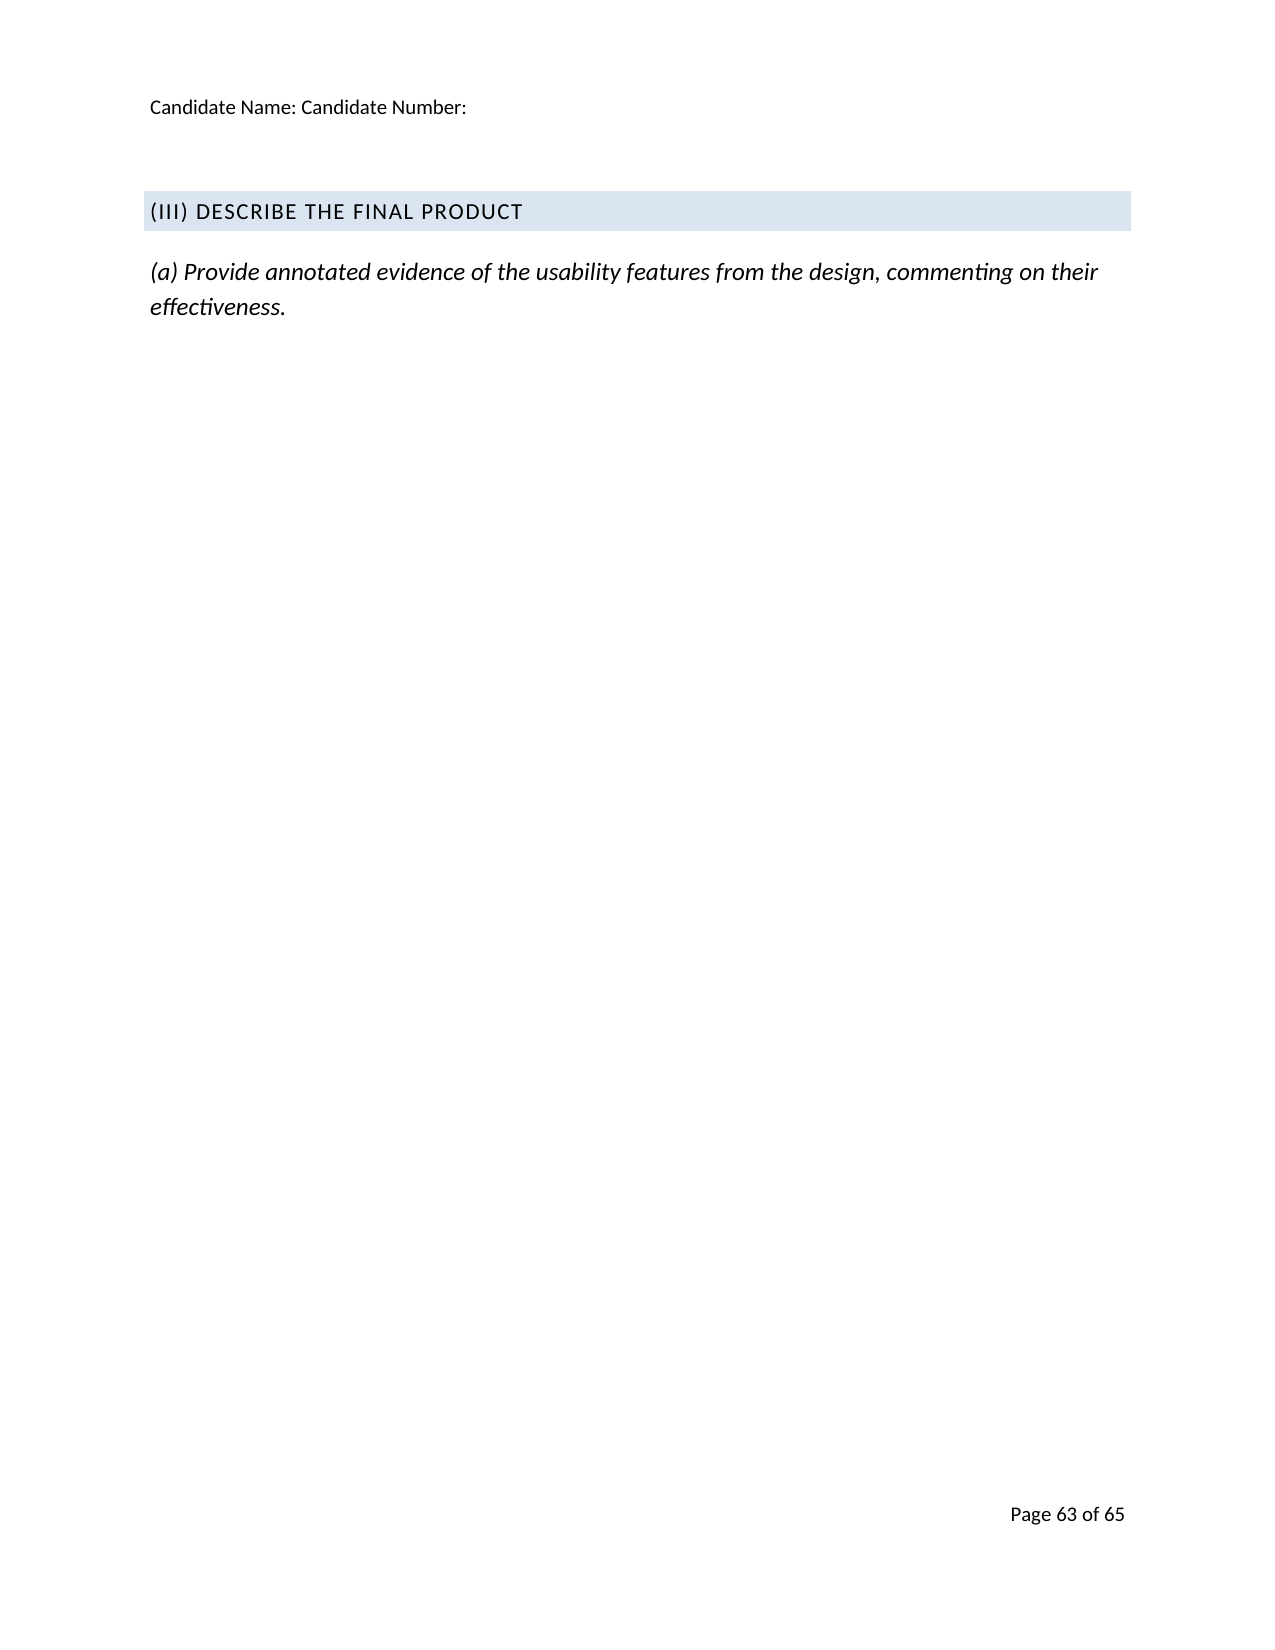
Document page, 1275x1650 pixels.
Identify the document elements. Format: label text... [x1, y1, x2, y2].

text (a) Provide annotated evidence of the usability features from the design, commenting on their effectiveness. [150, 256, 1125, 322]
subtitle (III) DESCRIBE THE FINAL PRODUCT [150, 197, 1125, 225]
